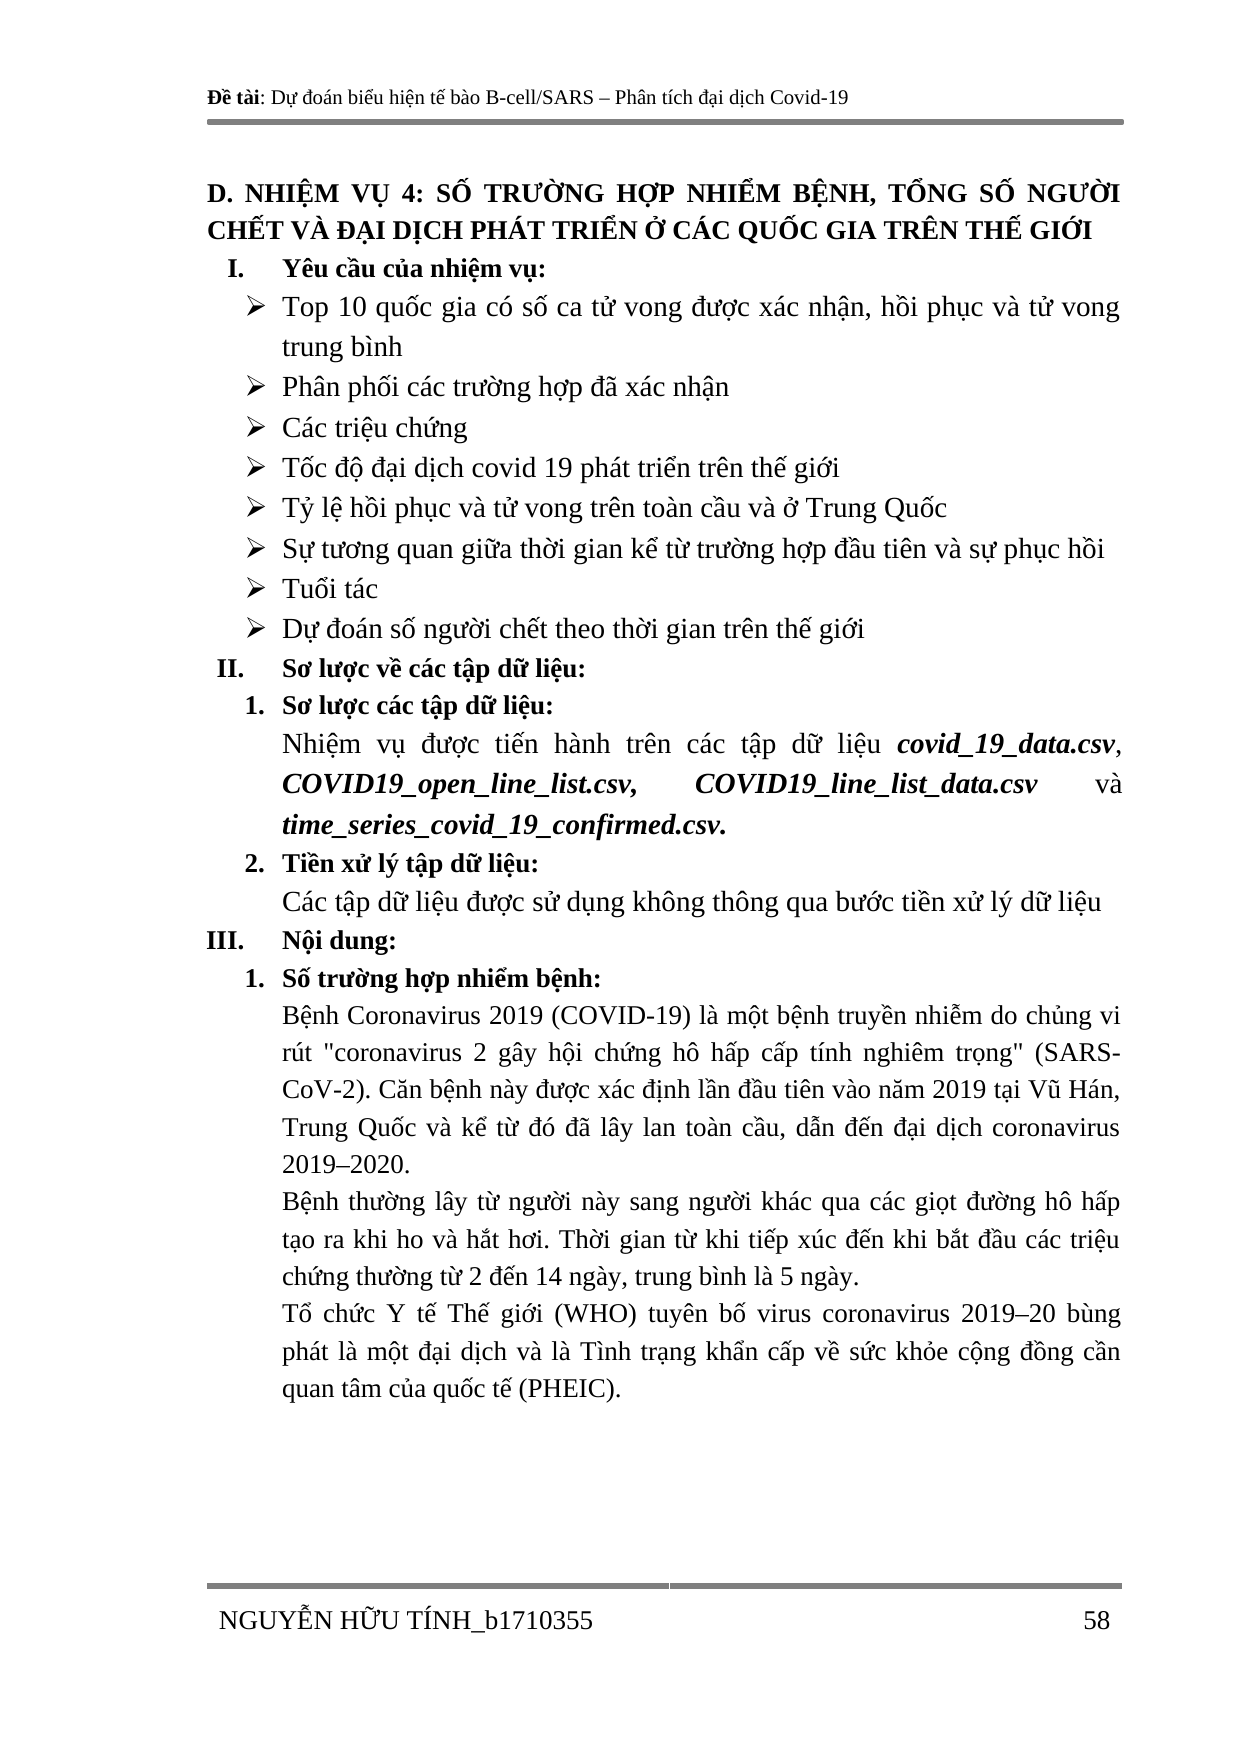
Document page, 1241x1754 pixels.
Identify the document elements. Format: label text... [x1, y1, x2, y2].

text Bệnh thường lây từ người này sang người khác qua các giọt đường hô hấp tạo ra khi ho và hắt hơi. Thời gian từ khi tiếp xúc đến khi bắt đầu các triệu chứng thường từ 2 đến 14 ngày, trung bình là 5 ngày. [282, 1186, 1122, 1291]
subtitle Nội dung: [244, 924, 1122, 956]
list Phân phối các trường hợp đã xác nhận [244, 369, 1122, 403]
list Sự tương quan giữa thời gian kể từ trường hợp đầu tiên và sự phục hồi [244, 531, 1122, 564]
subtitle Yêu cầu của nhiệm vụ: [244, 252, 1122, 283]
subtitle Sơ lược về các tập dữ liệu: [244, 652, 1122, 683]
subtitle Số trường hợp nhiểm bệnh: [244, 962, 1122, 993]
text Bệnh Coronavirus 2019 (COVID-19) là một bệnh truyền nhiễm do chủng vi rút "coronavirus 2 gây hội chứng hô hấp cấp tính nghiêm trọng" (SARS-CoV-2). Căn bệnh này được xác định lần đầu tiên vào năm 2019 tại Vũ Hán, Trung Quốc và kể từ đó đã lây lan toàn cầu, dẫn đến đại dịch coronavirus 2019–2020. [282, 999, 1122, 1179]
list Tuổi tác [244, 571, 1122, 605]
list Các tập dữ liệu được sử dụng không thông qua bước tiền xử lý dữ liệu [282, 884, 1122, 918]
text Tổ chức Y tế Thế giới (WHO) tuyên bố virus coronavirus 2019–20 bùng phát là một đại dịch và là Tình trạng khẩn cấp về sức khỏe cộng đồng cần quan tâm của quốc tế (PHEIC). [282, 1297, 1122, 1403]
list Các triệu chứng [244, 410, 1122, 443]
list Top 10 quốc gia có số ca tử vong được xác nhận, hồi phục và tử vong trung bình [244, 289, 1122, 363]
list Dự đoán số người chết theo thời gian trên thế giới [244, 611, 1122, 645]
subtitle Tiền xử lý tập dữ liệu: [244, 847, 1122, 878]
list Tỷ lệ hồi phục và tử vong trên toàn cầu và ở Trung Quốc [244, 491, 1122, 524]
list Nhiệm vụ được tiến hành trên các tập dữ liệu covid_19_data.csv, COVID19_open_line_list.csv, COVID19_line_list_data.csv và time_series_covid_19_confirmed.csv. [282, 726, 1122, 840]
subtitle Sơ lược các tập dữ liệu: [244, 689, 1122, 720]
list Tốc độ đại dịch covid 19 phát triển trên thế giới [244, 450, 1122, 484]
subtitle D. NHIỆM VỤ 4: SỐ TRƯỜNG HỢP NHIỂM BỆNH, TỔNG SỐ NGƯỜI CHẾT VÀ ĐẠI DỊCH PHÁT TRIỂN Ở CÁC QUỐC GIA TRÊN THẾ GIỚI [207, 177, 1122, 246]
